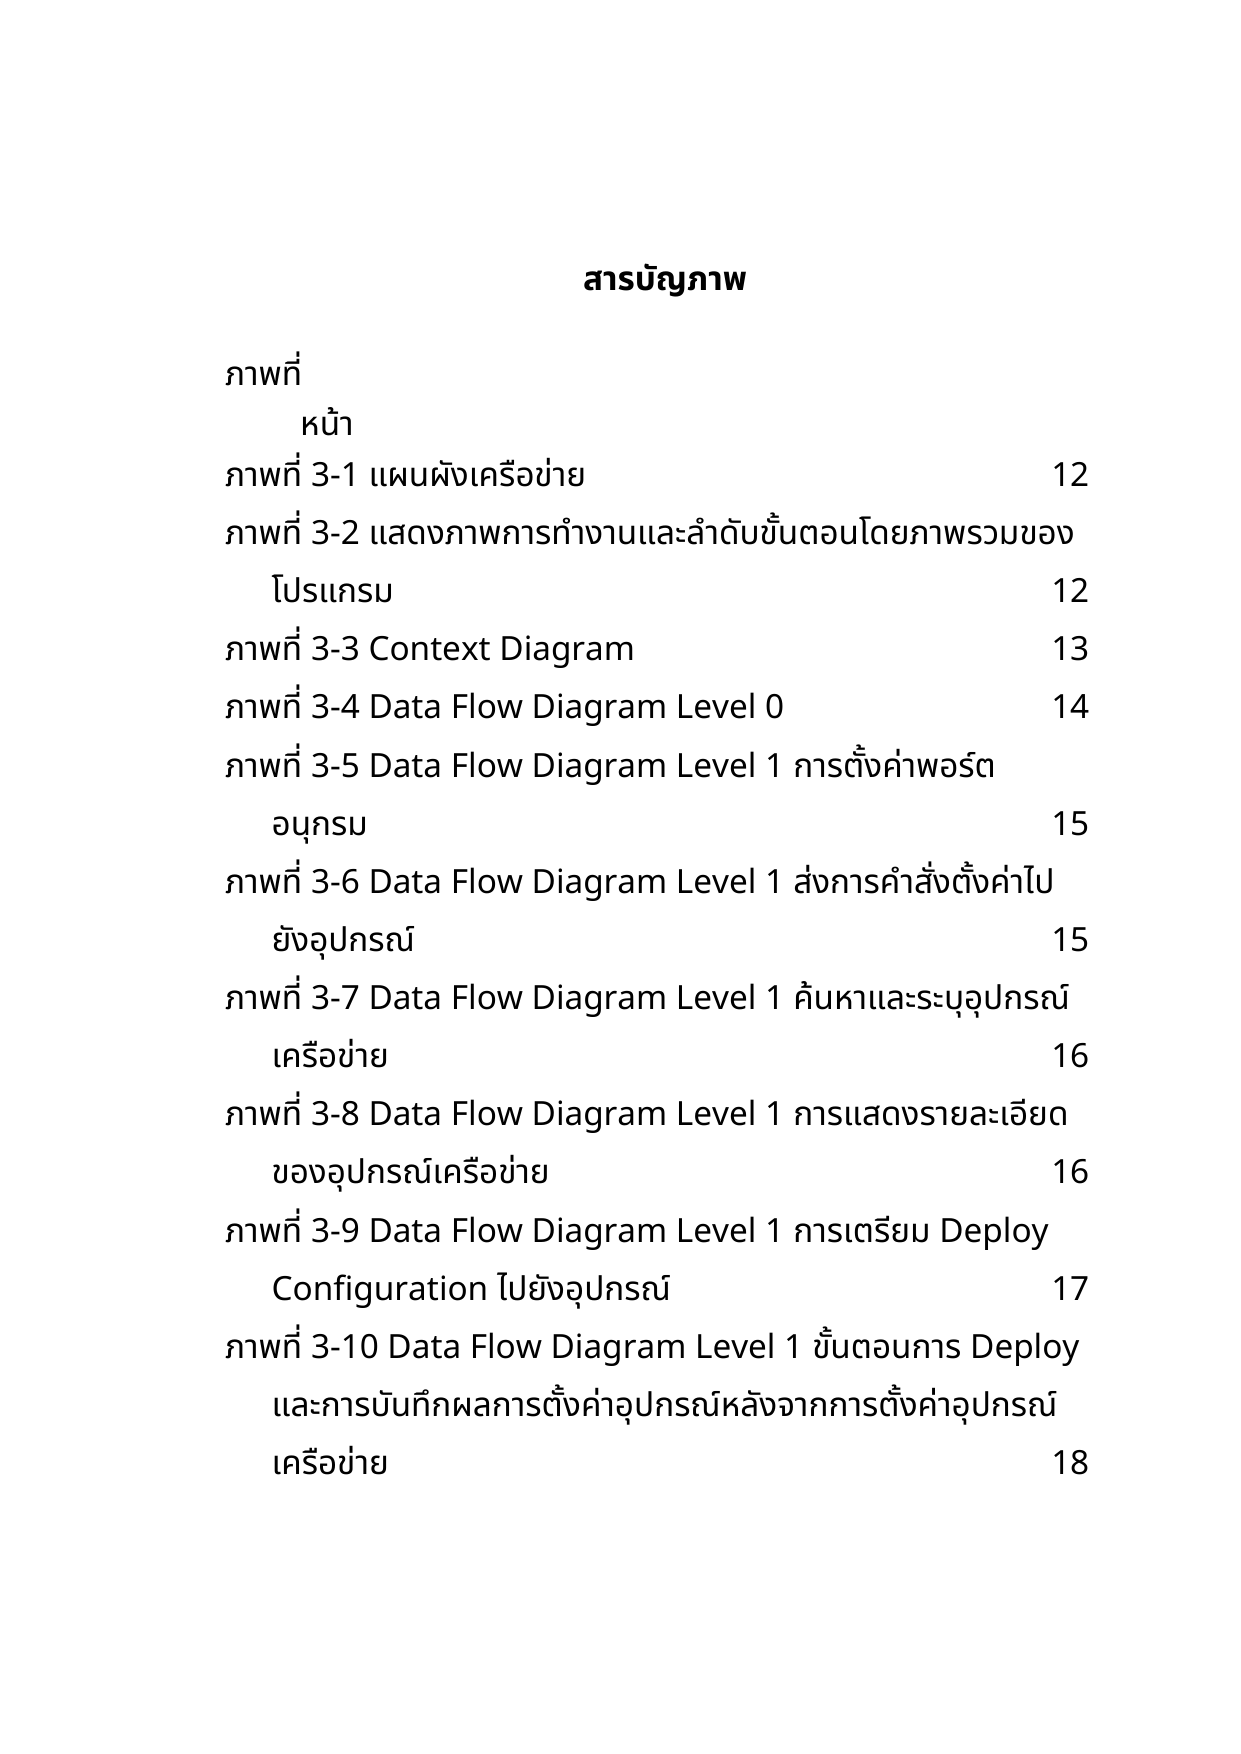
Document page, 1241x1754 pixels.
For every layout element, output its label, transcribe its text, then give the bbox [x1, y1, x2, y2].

text ภาพที่ 3-1 แผนผังเครือข่าย 12 [225, 451, 1090, 501]
text ภาพที่ 3-5 Data Flow Diagram Level 1 การตั้งค่าพอร์ตอนุกรม 15 [225, 741, 1090, 850]
text ภาพที่ 3-8 Data Flow Diagram Level 1 การแสดงรายละเอียดของอุปกรณ์เครือข่าย 16 [225, 1090, 1090, 1199]
text ภาพที่ 3-2 แสดงภาพการทำงานและลำดับขั้นตอนโดยภาพรวมของโปรแกรม 12 [225, 509, 1090, 618]
text ภาพที่ หน้า [225, 350, 1090, 451]
text ภาพที่ 3-6 Data Flow Diagram Level 1 ส่งการคำสั่งตั้งค่าไปยังอุปกรณ์ 15 [225, 858, 1090, 966]
text ภาพที่ 3-4 Data Flow Diagram Level 0 14 [225, 683, 1090, 734]
text ภาพที่ 3-10 Data Flow Diagram Level 1 ขั้นตอนการ Deploy และการบันทึกผลการตั้งค่าอุปกรณ์หลังจากการตั้งค่าอุปกรณ์เครือข่าย 18 [225, 1323, 1090, 1489]
text ภาพที่ 3-7 Data Flow Diagram Level 1 ค้นหาและระบุอุปกรณ์เครือข่าย 16 [225, 974, 1090, 1083]
text ภาพที่ 3-9 Data Flow Diagram Level 1 การเตรียม Deploy Configuration ไปยังอุปกรณ์ 17 [225, 1206, 1090, 1315]
text ภาพที่ 3-3 Context Diagram 13 [225, 625, 1090, 676]
subtitle สารบัญภาพ [240, 255, 1090, 306]
